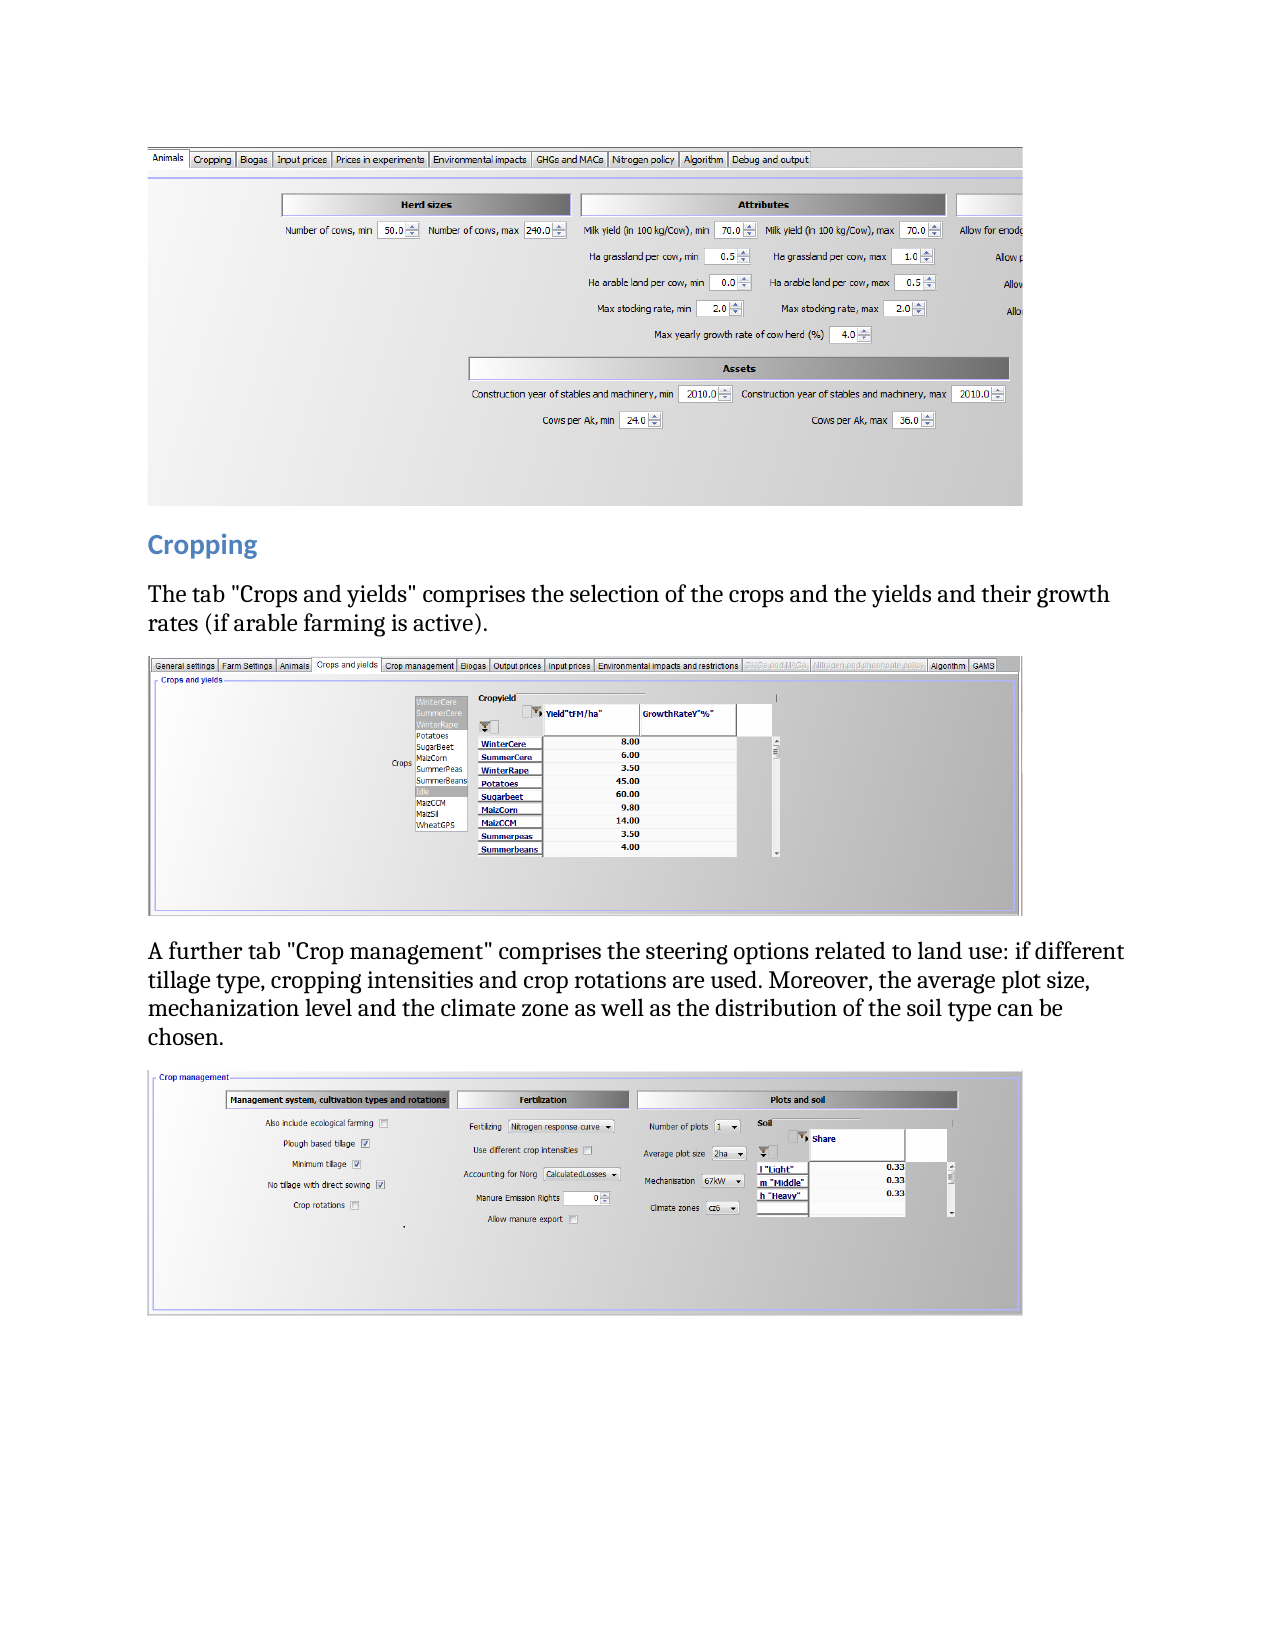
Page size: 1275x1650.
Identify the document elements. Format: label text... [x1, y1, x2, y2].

text A further tab "Crop management" comprises the steering options related to land use: if different tillage type, cropping intensities and crop rotations are used. Moreover, the average plot size, mechanization level and the climate zone as well as the distribution of the soil type can be chosen. [148, 937, 1127, 1052]
text The tab "Crops and yields" comprises the selection of the crops and the yields and their growth rates (if arable farming is active). [148, 580, 1127, 638]
picture [147, 147, 1023, 506]
picture [147, 1070, 1023, 1316]
subtitle Cropping [148, 526, 1127, 562]
picture [147, 656, 1023, 916]
